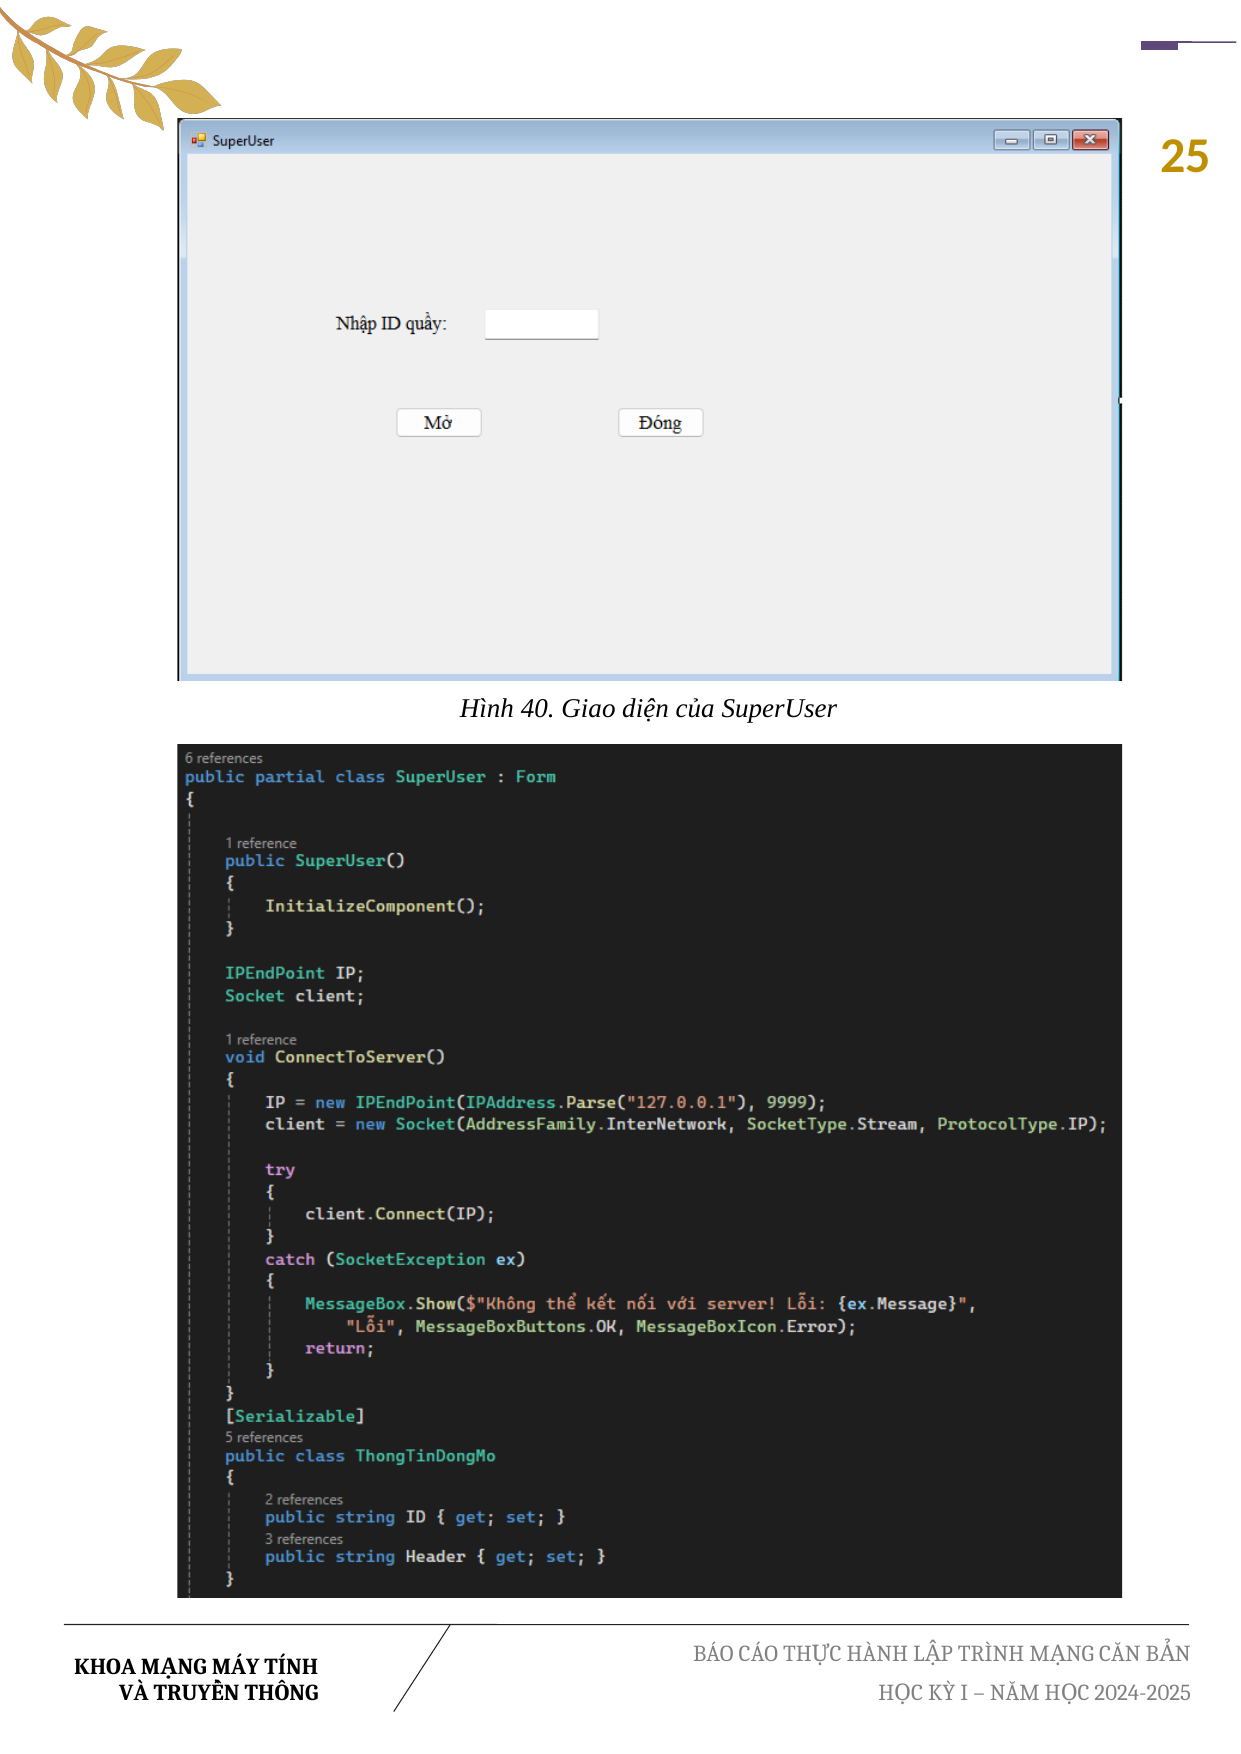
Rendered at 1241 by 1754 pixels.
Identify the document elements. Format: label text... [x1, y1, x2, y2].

picture [0, 0, 1123, 681]
picture [177, 744, 1123, 1598]
